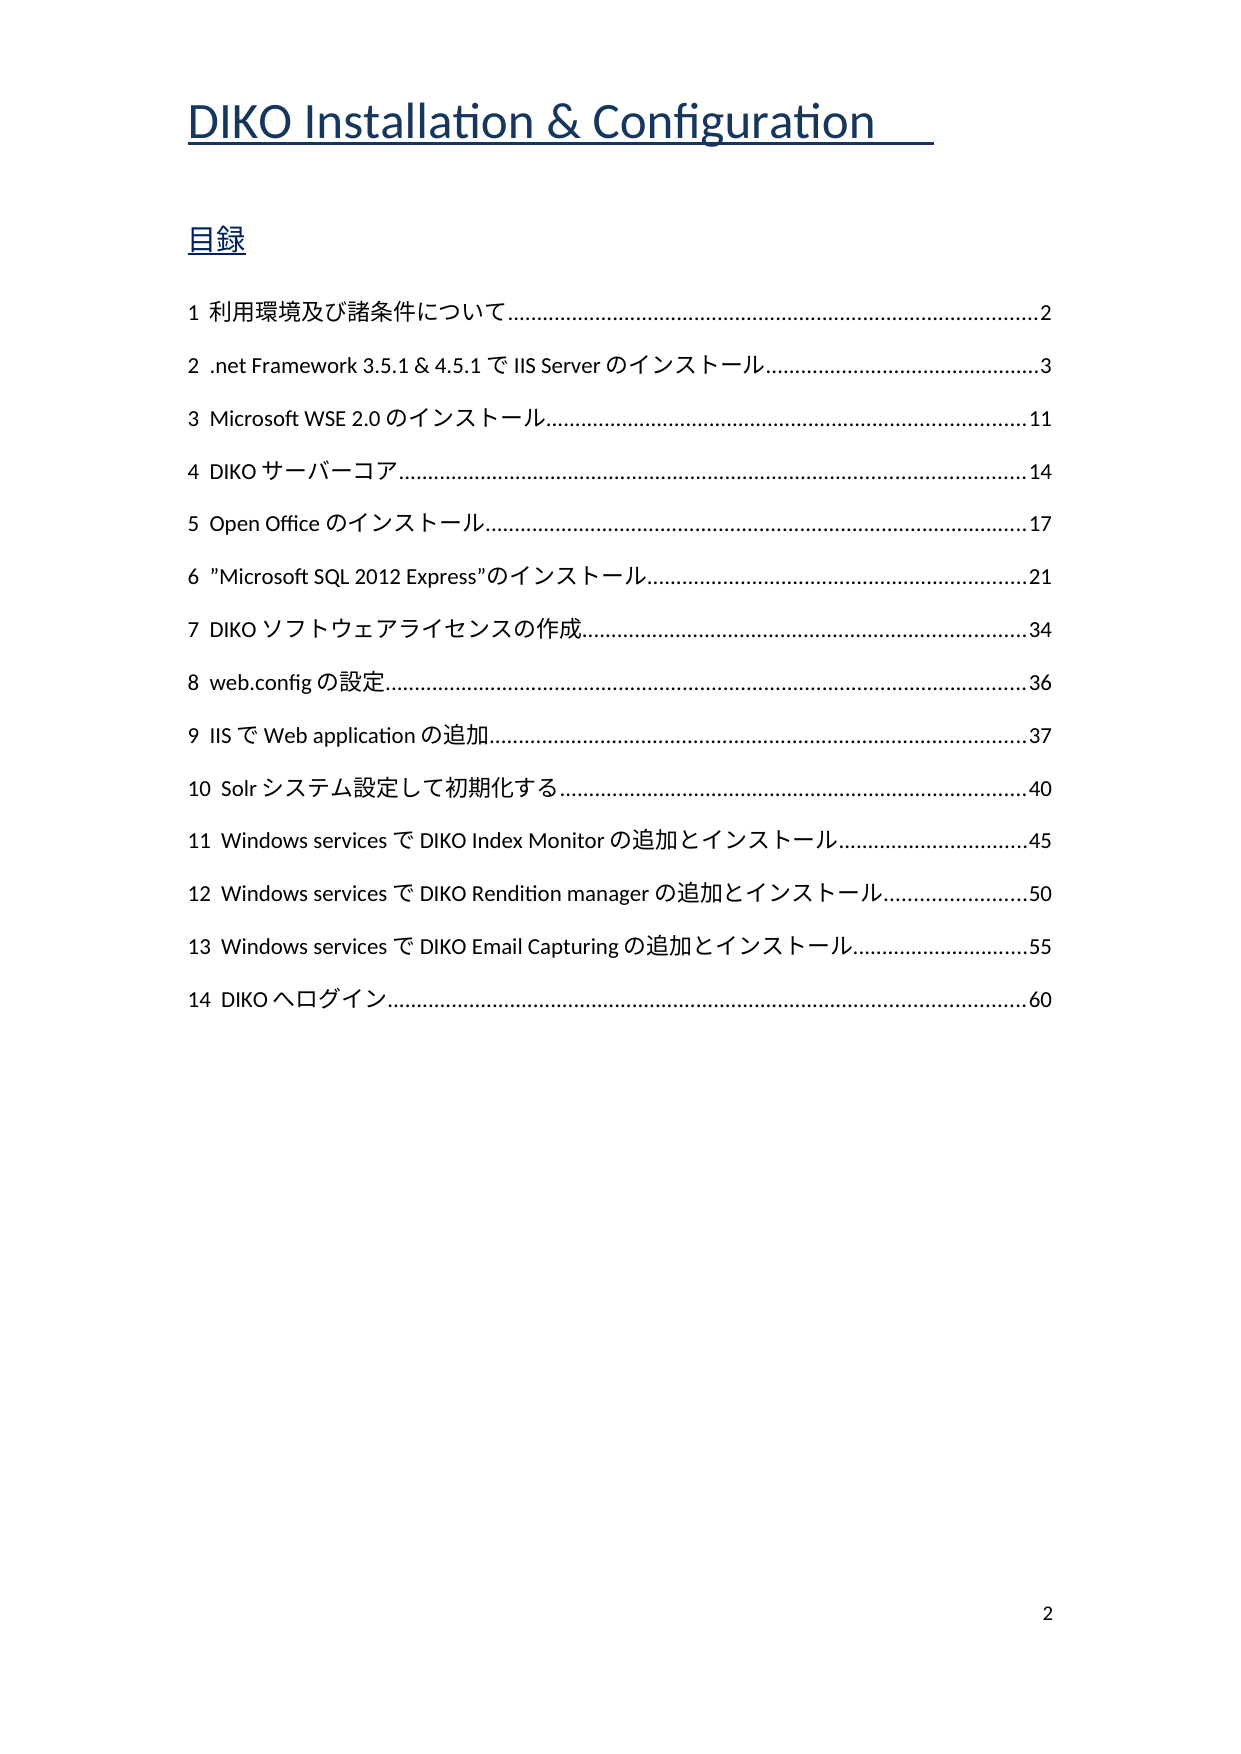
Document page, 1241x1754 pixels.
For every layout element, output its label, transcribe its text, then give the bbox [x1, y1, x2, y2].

text 目録 [187, 200, 1053, 275]
